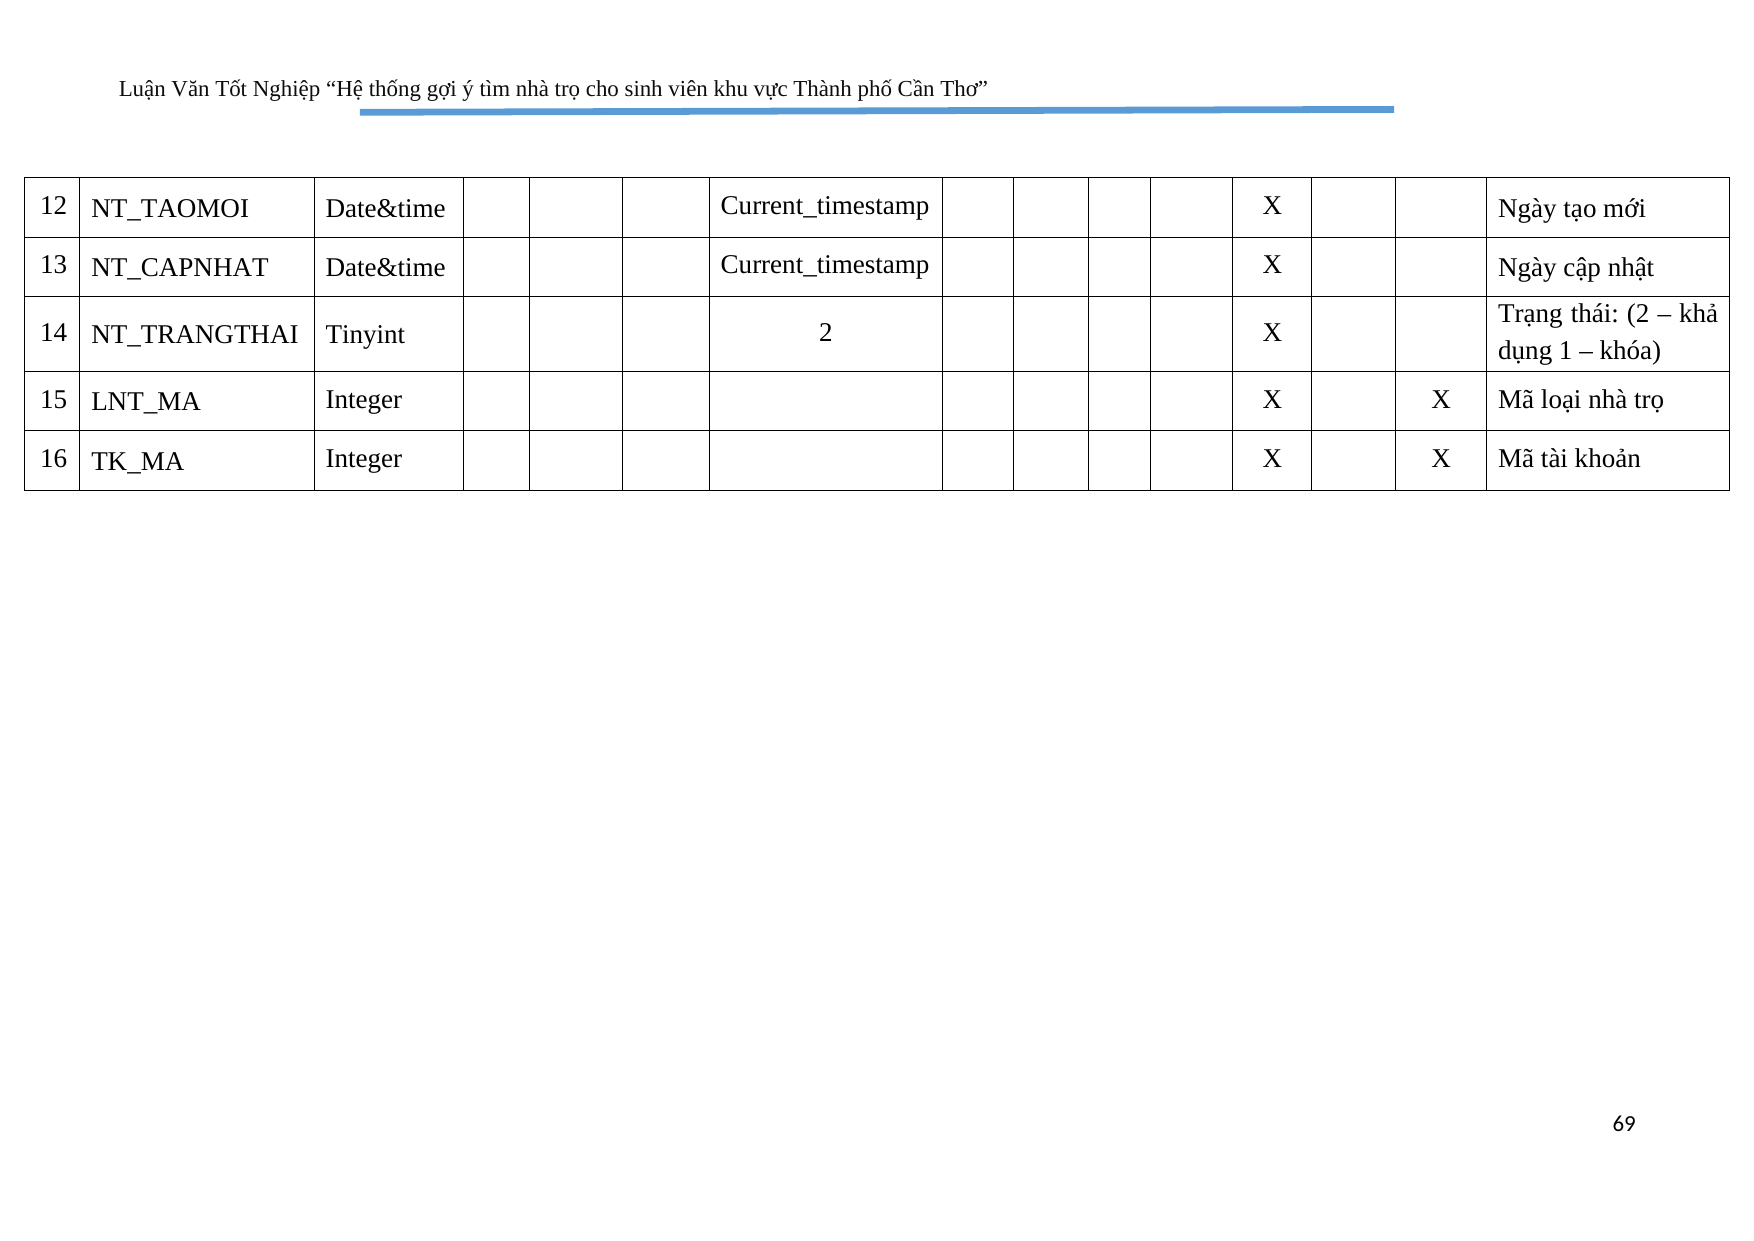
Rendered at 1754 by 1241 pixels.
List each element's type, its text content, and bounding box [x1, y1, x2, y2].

table_cell [530, 297, 622, 371]
table_cell NT_TRANGTHAI [80, 297, 314, 371]
table_cell [623, 372, 709, 430]
table_cell [530, 431, 622, 490]
table_cell [943, 238, 1013, 296]
table_cell [1151, 372, 1232, 430]
table_cell Current_timestamp [710, 238, 942, 296]
table_cell [1089, 431, 1150, 490]
table_cell Integer [315, 372, 463, 430]
table_cell [623, 178, 709, 237]
table_cell [530, 372, 622, 430]
table_cell [623, 238, 709, 296]
table_cell X [1233, 178, 1311, 237]
table_cell [1151, 238, 1232, 296]
table_cell [1089, 178, 1150, 237]
table_cell [1396, 178, 1486, 237]
table_cell [1312, 238, 1395, 296]
table_cell Mã tài khoản [1487, 431, 1729, 490]
table_cell [1151, 297, 1232, 371]
table_cell [1089, 238, 1150, 296]
table_cell Integer [315, 431, 463, 490]
table_cell [943, 431, 1013, 490]
table_cell [530, 178, 622, 237]
table_cell [1396, 297, 1486, 371]
table_cell NT_TAOMOI [80, 178, 314, 237]
table_cell 12 [25, 178, 79, 237]
table_cell NT_CAPNHAT [80, 238, 314, 296]
table_cell X [1233, 372, 1311, 430]
table_cell Date&time [315, 238, 463, 296]
table_cell Date&time [315, 178, 463, 237]
table_cell [1089, 297, 1150, 371]
table_cell [1014, 297, 1088, 371]
table_cell [1014, 431, 1088, 490]
table_cell X [1396, 372, 1486, 430]
table_cell [1312, 431, 1395, 490]
table_cell LNT_MA [80, 372, 314, 430]
table_cell X [1233, 431, 1311, 490]
table_cell [1396, 238, 1486, 296]
table_cell 13 [25, 238, 79, 296]
table_cell [464, 297, 529, 371]
table_cell 14 [25, 297, 79, 371]
table_cell [464, 431, 529, 490]
table_cell Ngày tạo mới [1487, 178, 1729, 237]
table_cell [1312, 372, 1395, 430]
table_cell Tinyint [315, 297, 463, 371]
table_cell [1014, 178, 1088, 237]
table_cell 15 [25, 372, 79, 430]
table_cell X [1233, 297, 1311, 371]
table_cell 16 [25, 431, 79, 490]
table_cell [1151, 178, 1232, 237]
table_cell [710, 431, 942, 490]
table_cell [943, 372, 1013, 430]
table_cell X [1396, 431, 1486, 490]
table_cell [623, 297, 709, 371]
table_cell Trạng thái: (2 – khả dụng 1 – khóa) [1487, 297, 1729, 371]
table_cell [943, 297, 1013, 371]
table_cell [1312, 178, 1395, 237]
table_cell Current_timestamp [710, 178, 942, 237]
table_cell [530, 238, 622, 296]
table_cell [1089, 372, 1150, 430]
table_cell 2 [710, 297, 942, 371]
table_cell [464, 178, 529, 237]
table_cell [1312, 297, 1395, 371]
table_cell [1014, 372, 1088, 430]
table_cell [464, 238, 529, 296]
table_cell Ngày cập nhật [1487, 238, 1729, 296]
table_cell [623, 431, 709, 490]
table_cell [464, 372, 529, 430]
table_cell [1014, 238, 1088, 296]
table_cell TK_MA [80, 431, 314, 490]
table_cell [1151, 431, 1232, 490]
table_cell [710, 372, 942, 430]
table_cell Mã loại nhà trọ [1487, 372, 1729, 430]
table_cell [943, 178, 1013, 237]
table_cell X [1233, 238, 1311, 296]
